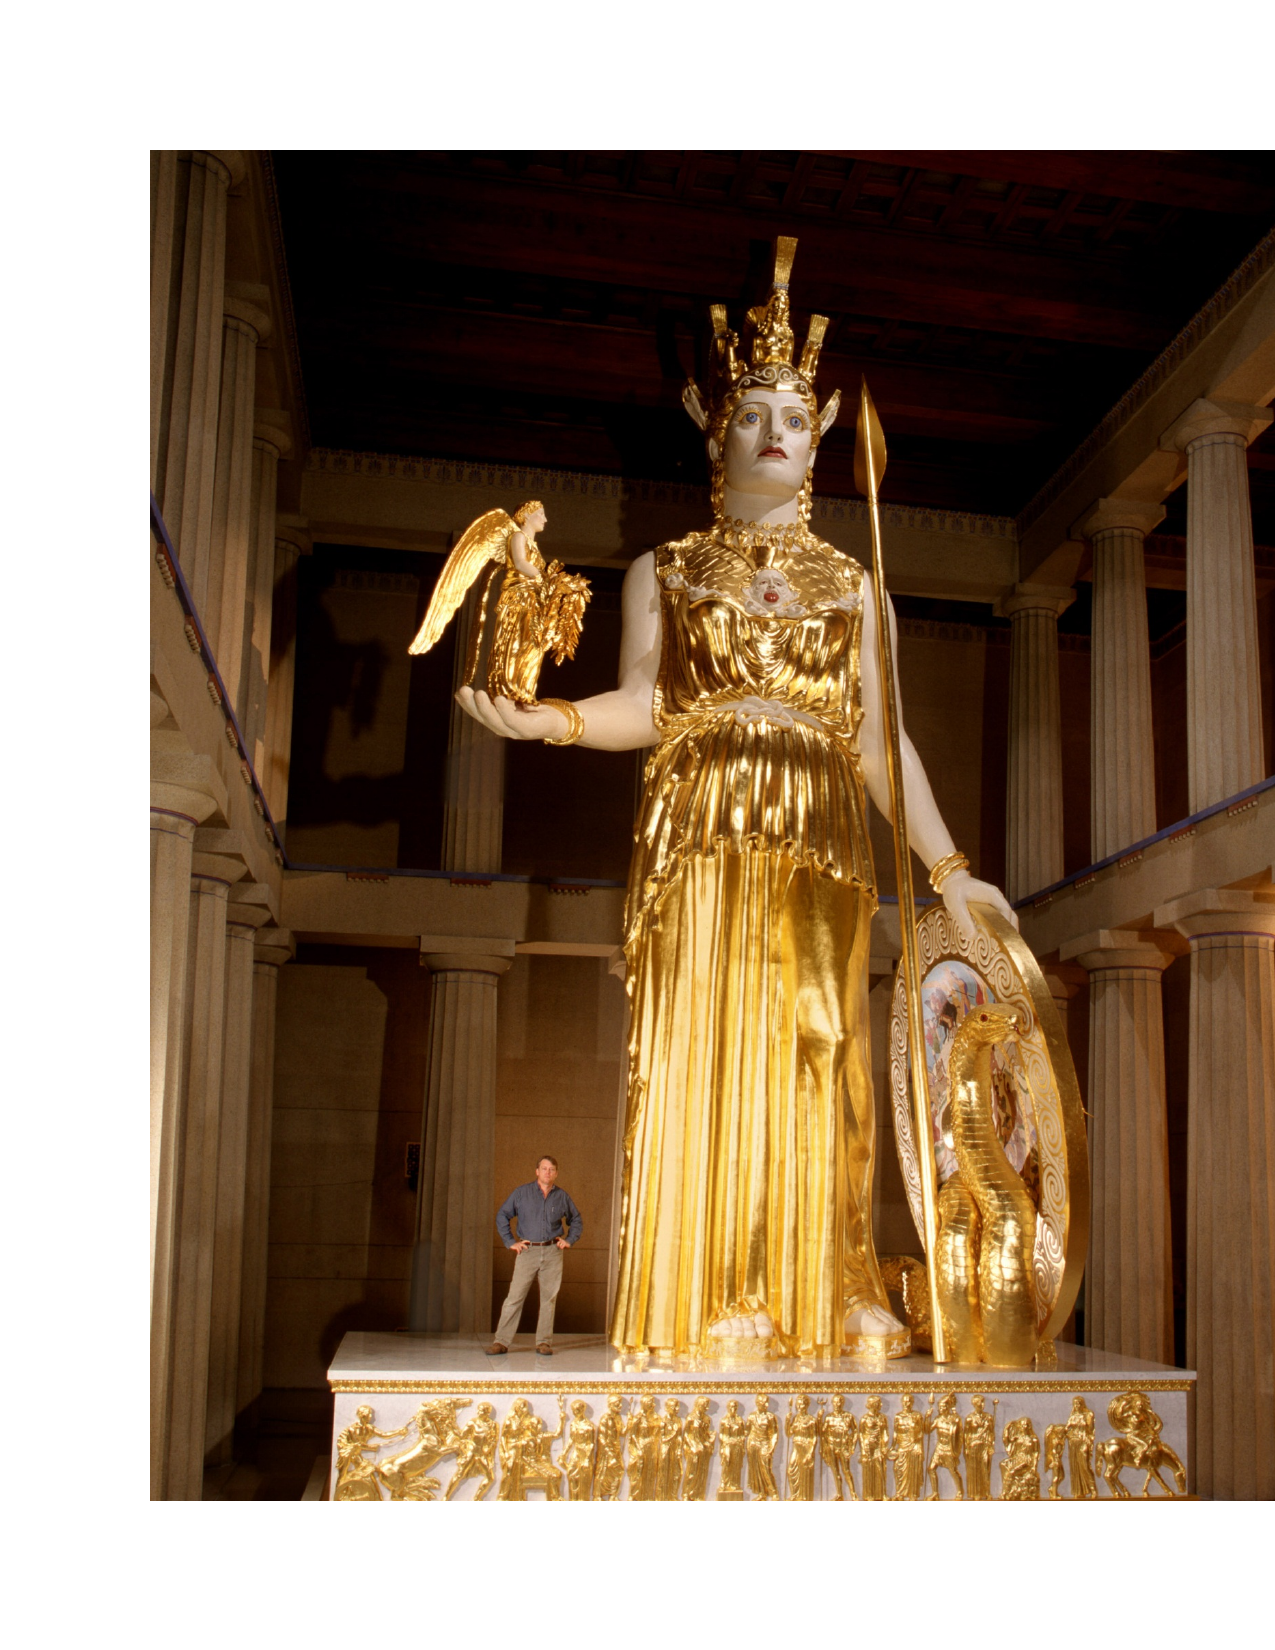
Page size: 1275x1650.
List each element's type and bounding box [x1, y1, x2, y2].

picture [150, 150, 1275, 1501]
